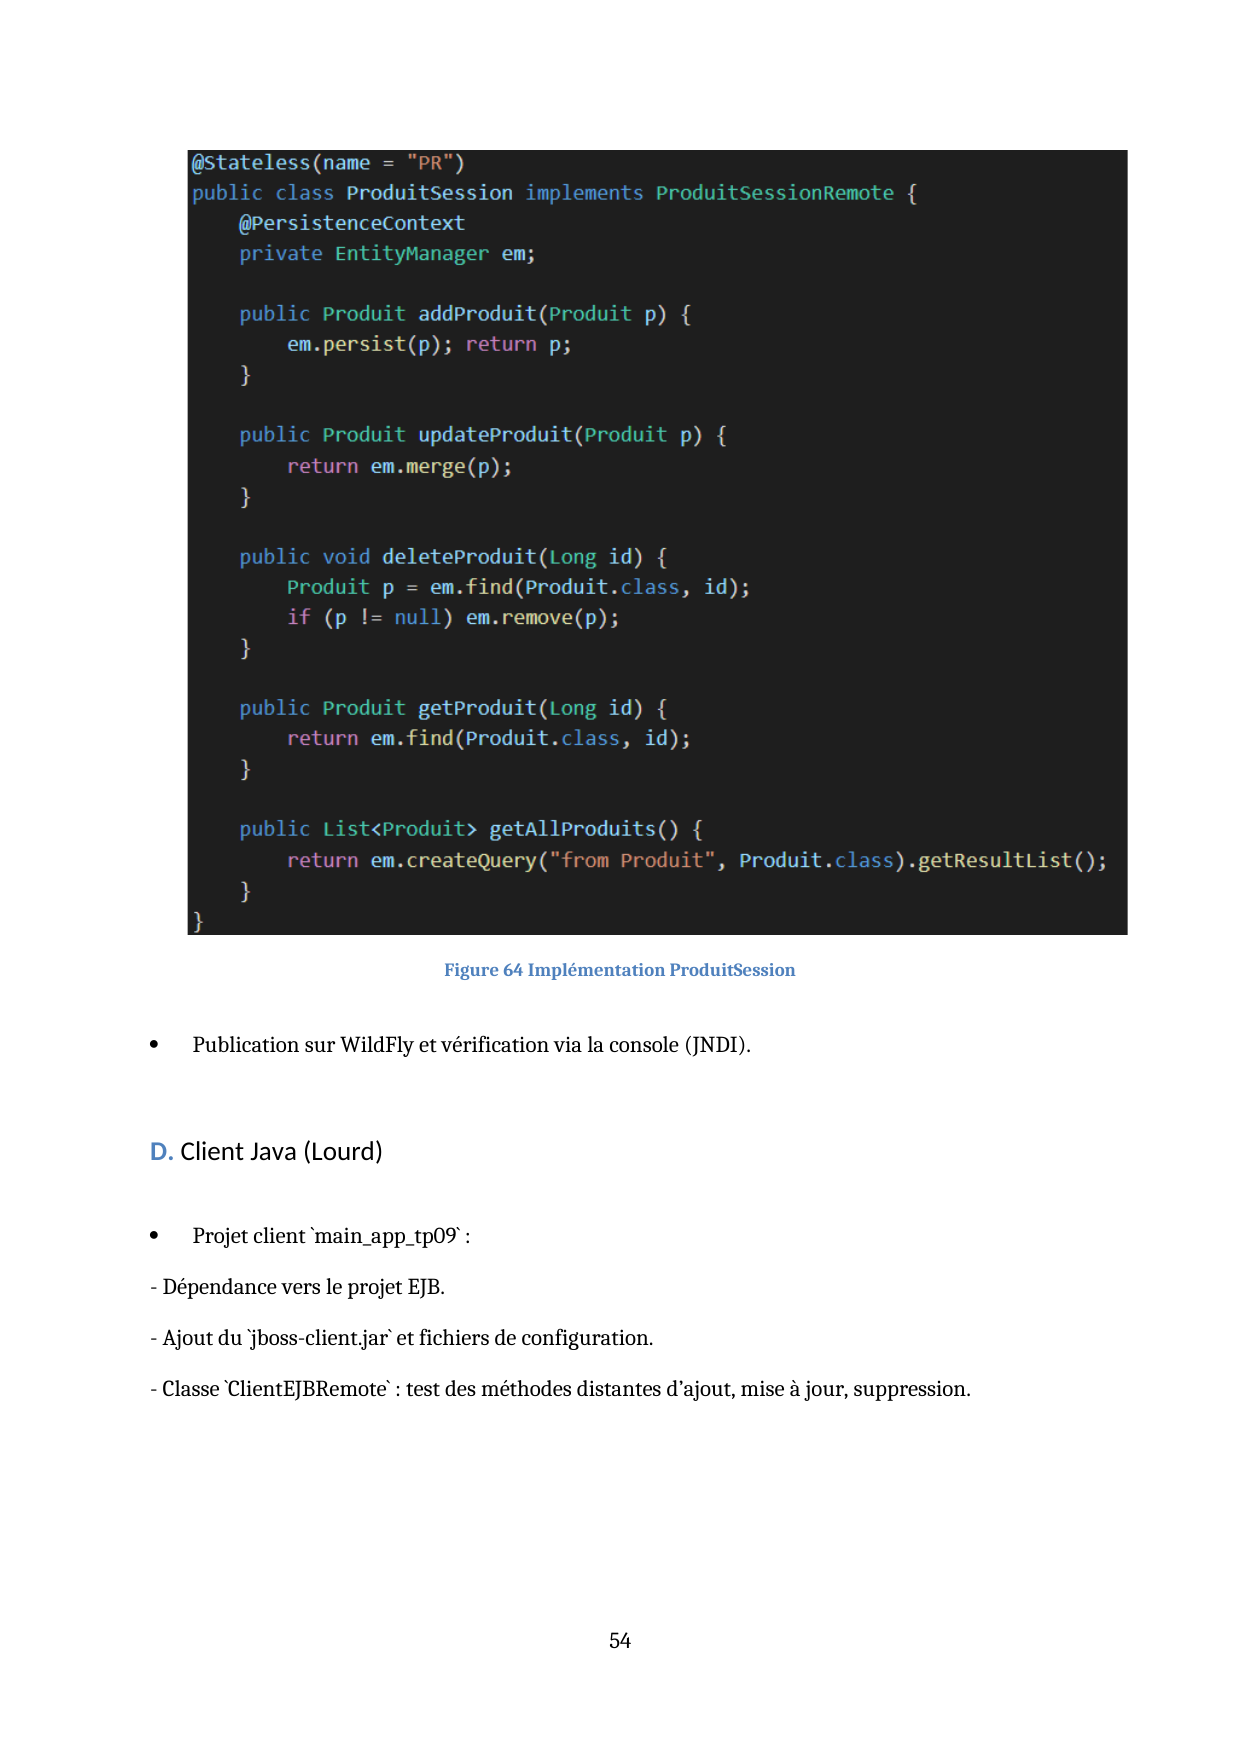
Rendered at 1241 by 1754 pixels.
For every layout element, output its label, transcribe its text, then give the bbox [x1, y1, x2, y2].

list Publication sur WildFly et vérification via la console (JNDI). [150, 1032, 1090, 1058]
list Projet client `main_app_tp09` : [150, 1223, 1090, 1249]
text - Ajout du `jboss-client.jar` et fichiers de configuration. [150, 1325, 1090, 1351]
text - Classe `ClientEJBRemote` : test des méthodes distantes d’ajout, mise à jour, suppression. [150, 1376, 1090, 1402]
text - Dépendance vers le projet EJB. [150, 1274, 1090, 1300]
subtitle D. Client Java (Lourd) [150, 1134, 1090, 1167]
picture [187, 150, 1128, 935]
